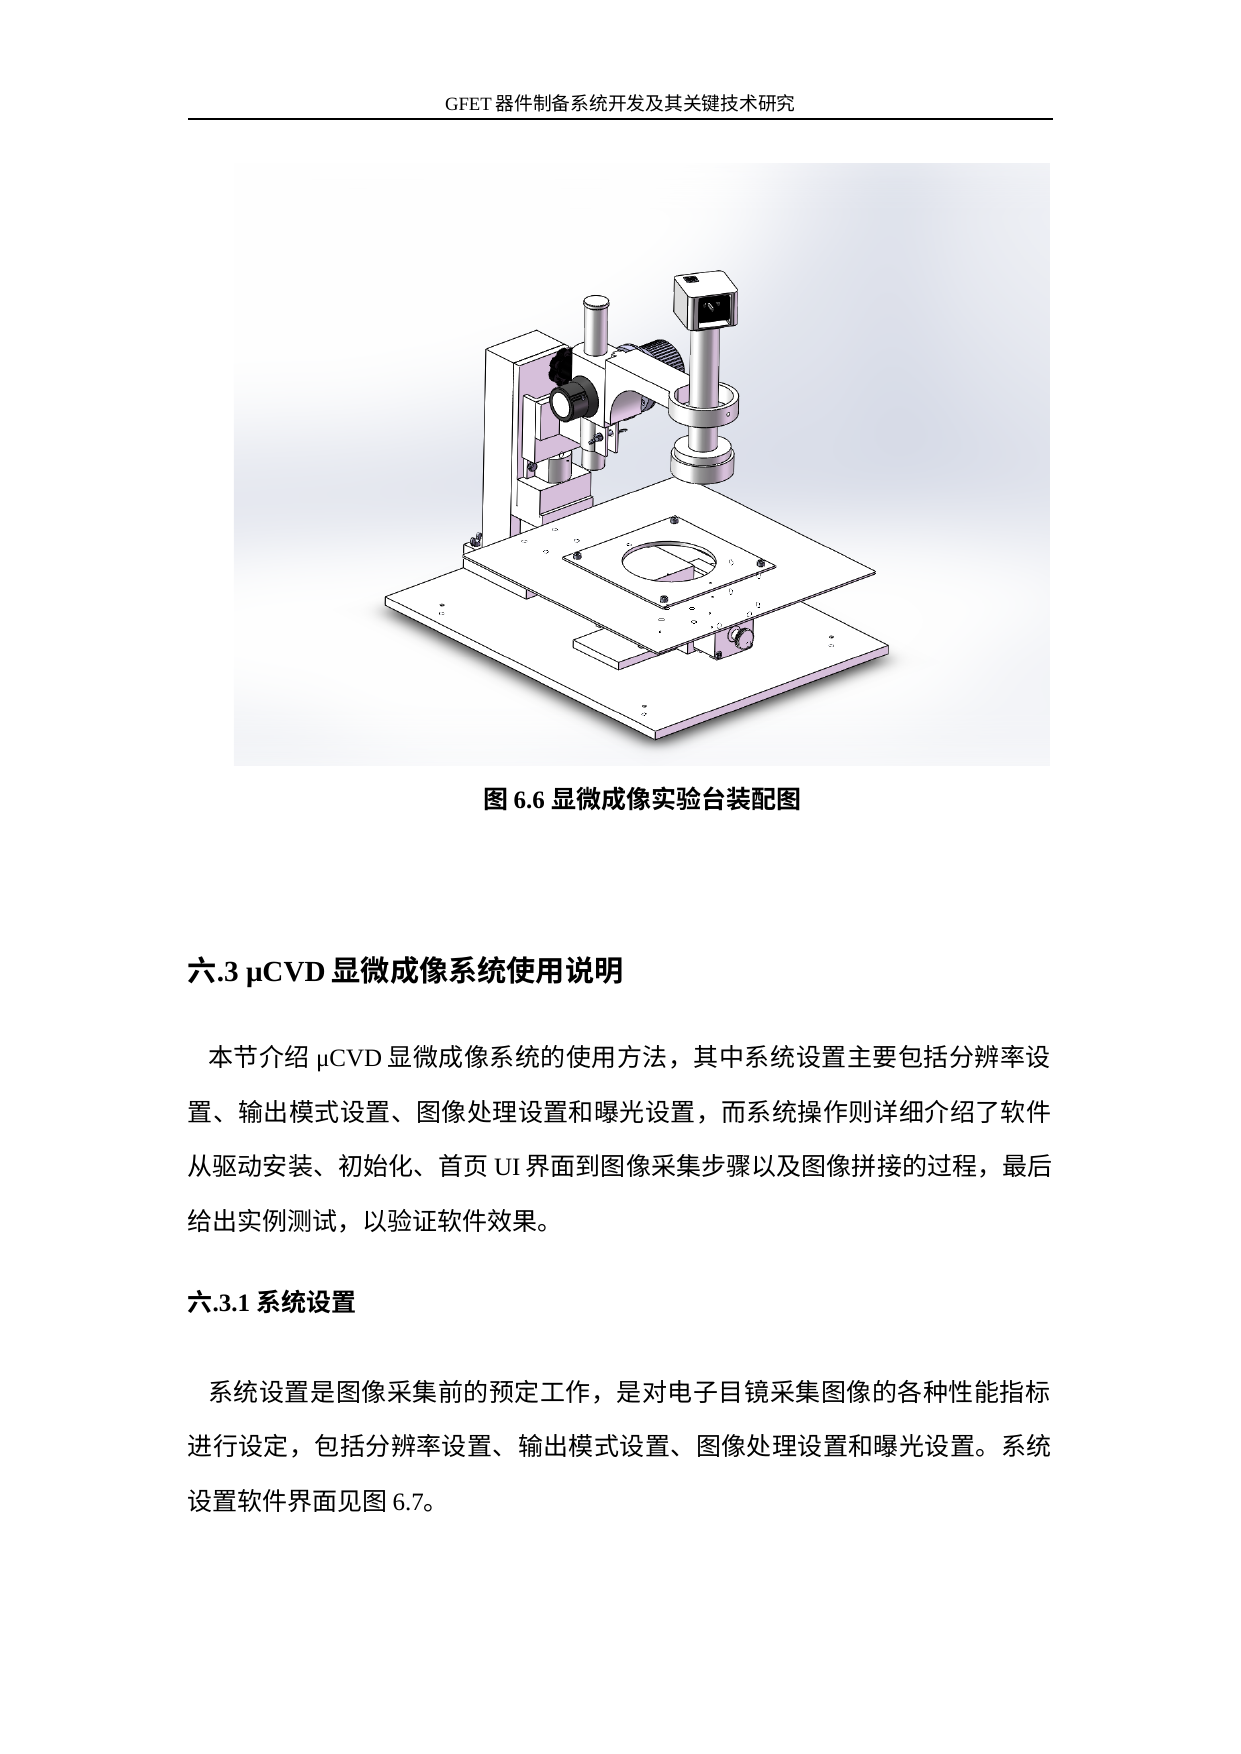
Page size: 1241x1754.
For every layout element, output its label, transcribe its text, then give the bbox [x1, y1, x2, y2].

subtitle 系统设置 [187, 1282, 1053, 1319]
text 系统设置是图像采集前的预定工作，是对电子目镜采集图像的各种性能指标进行设定，包括分辨率设置、输出模式设置、图像处理设置和曝光设置。系统设置软件界面见图6.7。 [187, 1372, 1053, 1517]
text 本节介绍μCVD显微成像系统的使用方法，其中系统设置主要包括分辨率设置、输出模式设置、图像处理设置和曝光设置，而系统操作则详细介绍了软件从驱动安装、初始化、首页UI界面到图像采集步骤以及图像拼接的过程，最后给出实例测试，以验证软件效果。 [187, 1038, 1053, 1237]
picture [233, 163, 1050, 766]
subtitle μCVD显微成像系统使用说明 [187, 947, 1053, 989]
text 图6.6 显微成像实验台装配图 [187, 779, 1053, 816]
